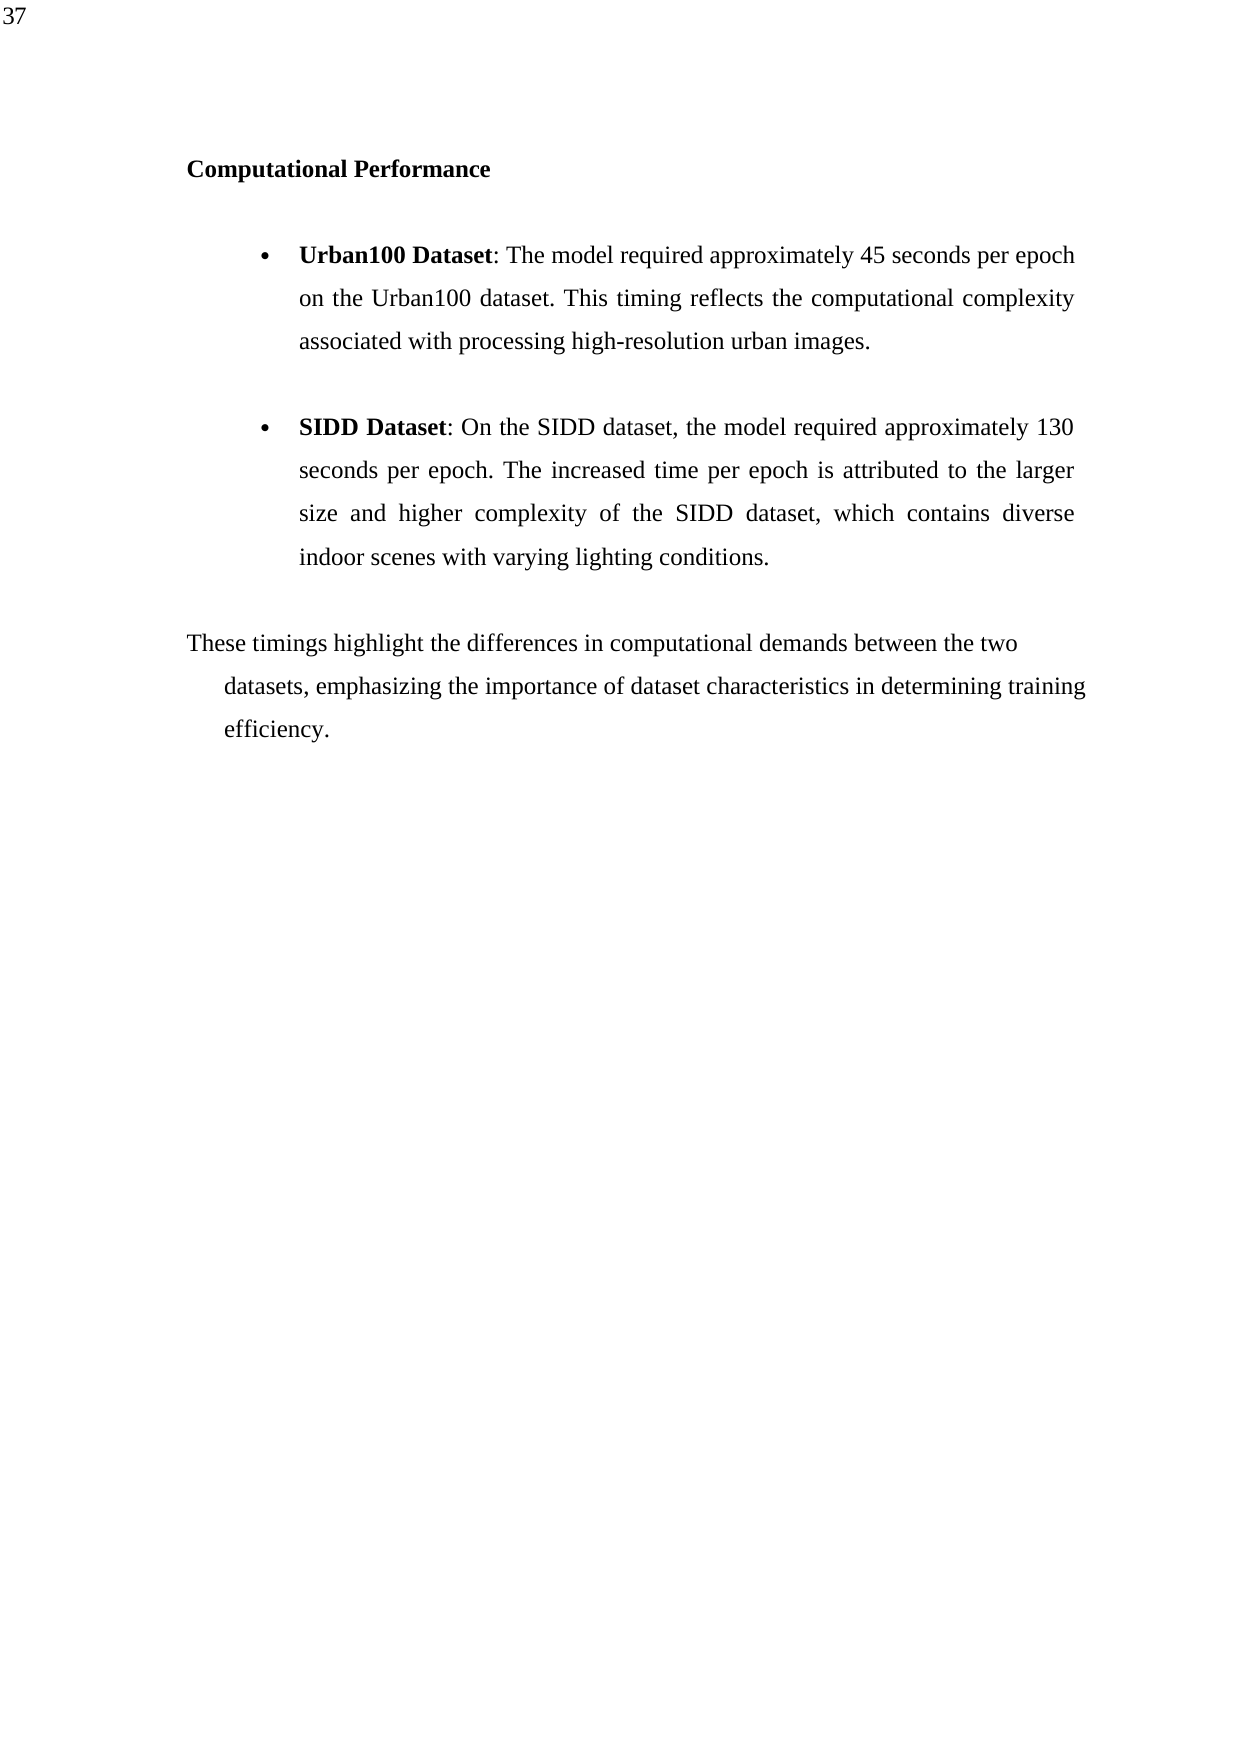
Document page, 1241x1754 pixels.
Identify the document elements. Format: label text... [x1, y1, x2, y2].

text Computational Performance [186, 154, 1092, 183]
list SIDD Dataset: On the SIDD dataset, the model required approximately 130 seconds per epoch. The increased time per epoch is attributed to the larger size and higher complexity of the SIDD dataset, which contains diverse indoor scenes with varying lighting conditions. [261, 412, 1075, 570]
list Urban100 Dataset: The model required approximately 45 seconds per epoch on the Urban100 dataset. This timing reflects the computational complexity associated with processing high-resolution urban images. [261, 240, 1075, 355]
text These timings highlight the differences in computational demands between the two datasets, emphasizing the importance of dataset characteristics in determining training efficiency. [186, 628, 1092, 743]
